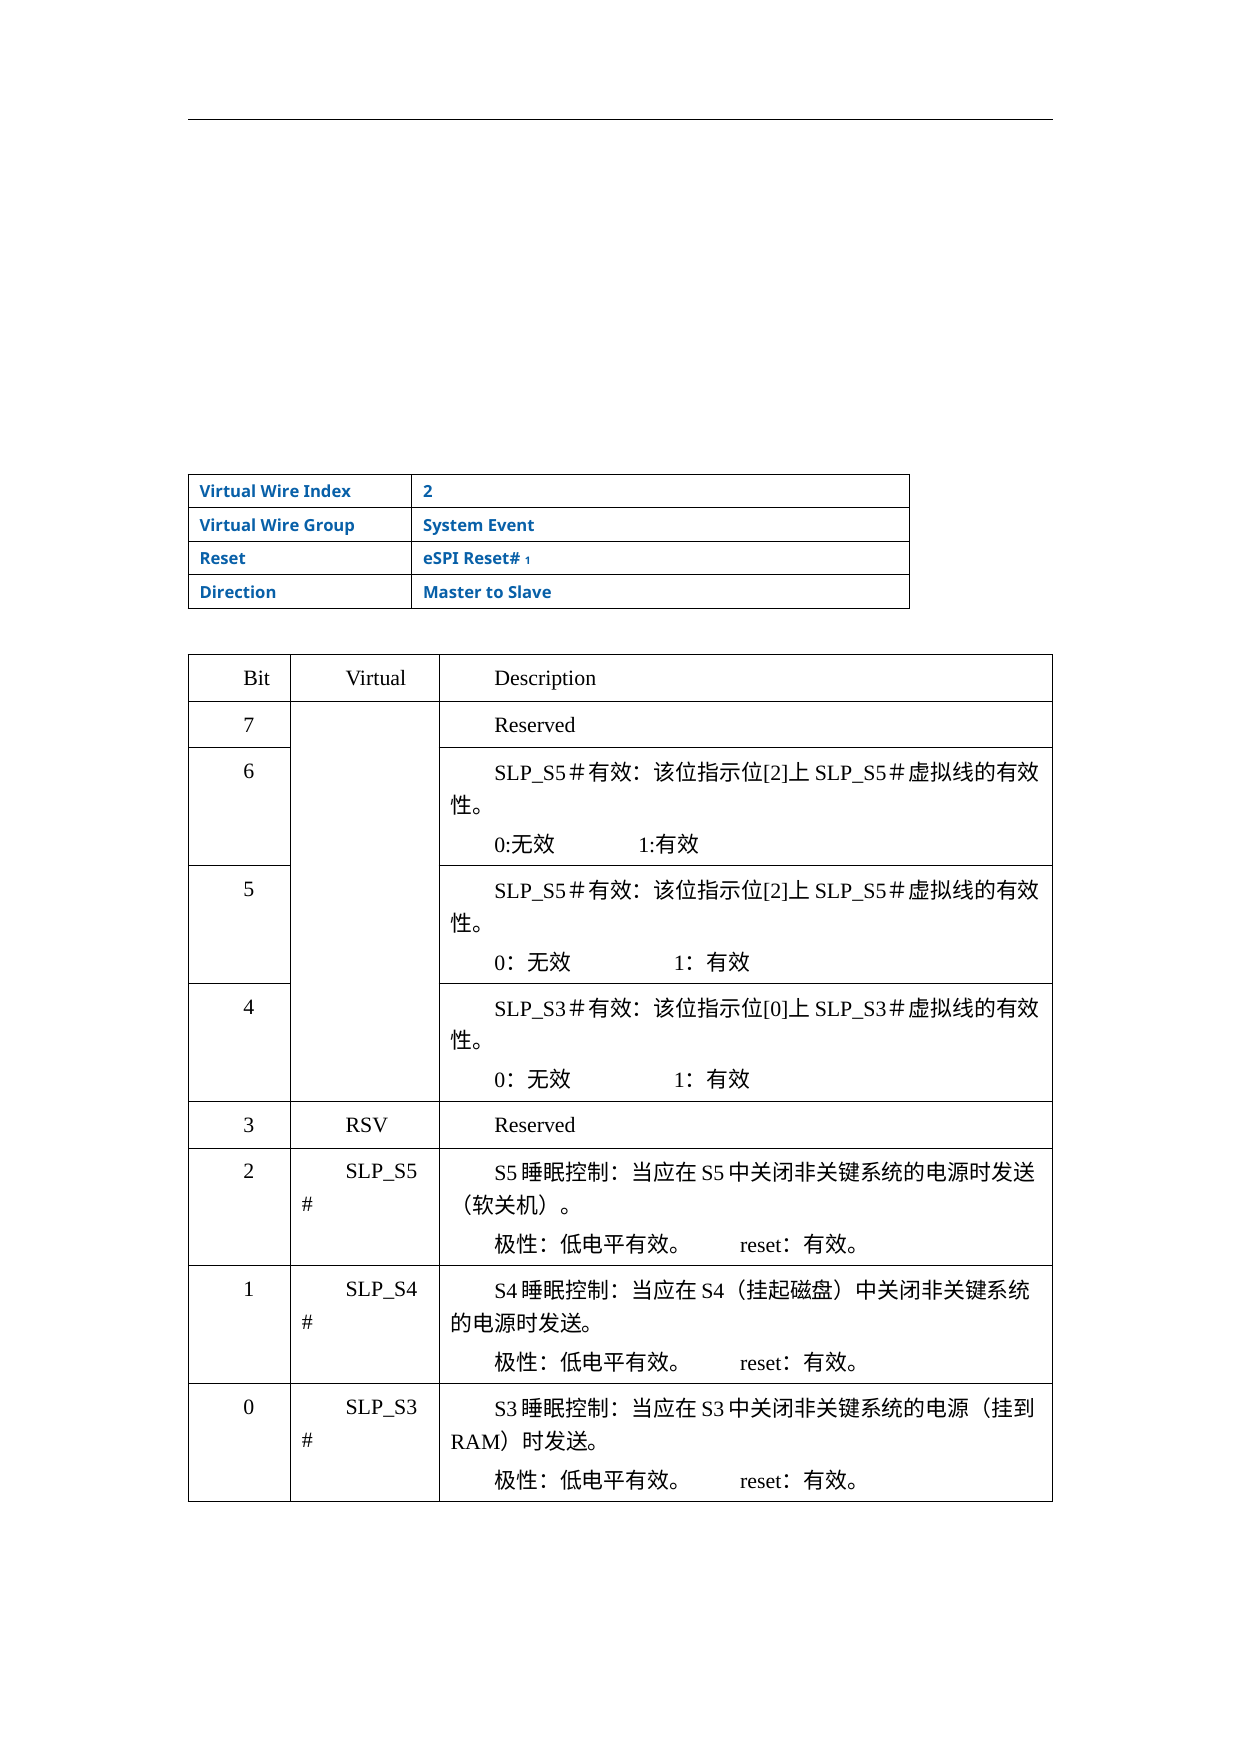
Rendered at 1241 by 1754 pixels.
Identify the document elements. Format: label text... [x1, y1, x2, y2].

table_cell 1 [189, 1266, 290, 1383]
table_cell S3睡眠控制：当应在S3中关闭非关键系统的电源（挂到RAM）时发送。 极性：低电平有效。 reset：有效。 [440, 1384, 1052, 1501]
table_cell SLP_S4# [291, 1266, 439, 1383]
table_cell Reserved [440, 1102, 1052, 1147]
table_cell 0 [189, 1384, 290, 1501]
table_cell Reset [189, 542, 411, 574]
table_header Bit [189, 655, 290, 701]
table_cell [291, 702, 439, 1101]
table_cell eSPI Reset# 1 [412, 542, 909, 574]
table_header Description [440, 655, 1052, 701]
table_cell 6 [189, 748, 290, 865]
table_cell SLP_S3＃有效：该位指示位[0]上SLP_S3＃虚拟线的有效性。 0：无效 1：有效 [440, 984, 1052, 1101]
table_cell Virtual Wire Group [189, 508, 411, 541]
table_header Virtual [291, 655, 439, 701]
table_cell RSV [291, 1102, 439, 1147]
table_cell SLP_S5# [291, 1149, 439, 1265]
table_cell Direction [189, 575, 411, 608]
table_cell 2 [189, 1149, 290, 1265]
table_cell S4睡眠控制：当应在S4（挂起磁盘）中关闭非关键系统的电源时发送。 极性：低电平有效。 reset：有效。 [440, 1266, 1052, 1383]
table_cell 5 [189, 866, 290, 983]
table_cell System Event [412, 508, 909, 541]
table_cell 7 [189, 702, 290, 747]
table_cell SLP_S3# [291, 1384, 439, 1501]
table_cell S5睡眠控制：当应在S5中关闭非关键系统的电源时发送（软关机）。 极性：低电平有效。 reset：有效。 [440, 1149, 1052, 1265]
table_header Virtual Wire Index [189, 475, 411, 507]
table_cell 4 [189, 984, 290, 1101]
table_cell Reserved [440, 702, 1052, 747]
table_header 2 [412, 475, 909, 507]
table_cell 3 [189, 1102, 290, 1147]
table_cell Master to Slave [412, 575, 909, 608]
table_cell SLP_S5＃有效：该位指示位[2]上SLP_S5＃虚拟线的有效性。 0：无效 1：有效 [440, 866, 1052, 983]
table_cell SLP_S5＃有效：该位指示位[2]上SLP_S5＃虚拟线的有效性。 0:无效 1:有效 [440, 748, 1052, 865]
